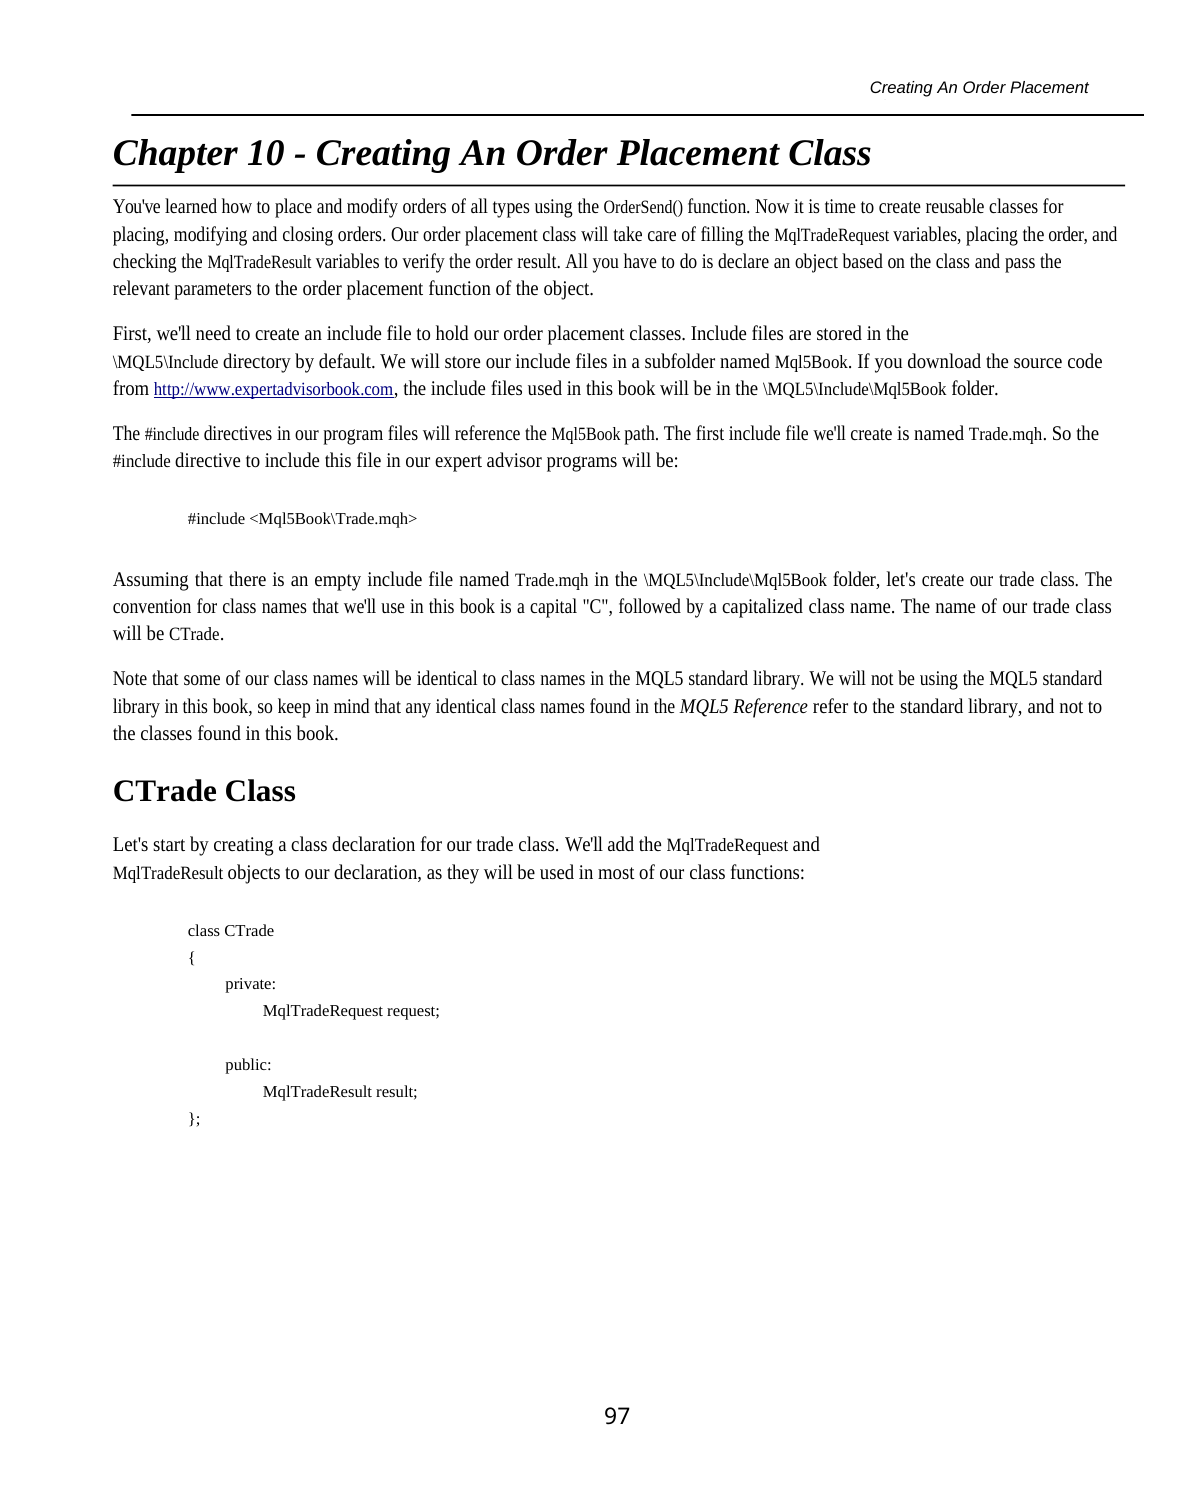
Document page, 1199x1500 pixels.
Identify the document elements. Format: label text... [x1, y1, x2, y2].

text class CTrade [188, 920, 1199, 939]
subtitle Chapter 10 - Creating An Order Placement Class [113, 131, 1199, 174]
text You've learned how to place and modify orders of all types using the OrderSend() function. Now it is time to create reusable classes for placing, modifying and closing orders. Our order placement class will take care of filling the MqlTradeRequest variables, placing the order, and checking the MqlTradeResult variables to verify the order result. All you have to do is declare an object based on the class and pass the relevant parameters to the order placement function of the object. [113, 194, 1122, 300]
text { [188, 947, 1199, 967]
text First, we'll need to create an include file to hold our order placement classes. Include files are stored in the [113, 321, 1199, 345]
subtitle CTrade Class [113, 772, 1199, 808]
text Let's start by creating a class declaration for our trade class. We'll add the MqlTradeRequest and [113, 832, 1199, 856]
text \MQL5\Include directory by default. We will store our include files in a subfolder named Mql5Book. If you download the source code from http://www.expertadvisorbook.com, the include files used in this book will be in the \MQL5\Include\Mql5Book folder. [113, 349, 1127, 400]
text The #include directives in our program files will reference the Mql5Book path. The first include file we'll create is named Trade.mqh. So the #include directive to include this file in our expert advisor programs will be: [113, 421, 1122, 472]
text #include <Mql5Book\Trade.mqh> [188, 508, 1199, 528]
text private: [225, 974, 1199, 993]
text MqlTradeResult result; [263, 1081, 1199, 1101]
text public: [225, 1055, 1199, 1074]
text Assuming that there is an empty include file named Trade.mqh in the \MQL5\Include\Mql5Book folder, let's create our trade class. The convention for class names that we'll use in this book is a capital "C", followed by a capitalized class name. The name of our trade class will be CTrade. [113, 567, 1113, 645]
text MqlTradeResult objects to our declaration, as they will be used in most of our class functions: [113, 860, 1199, 884]
text MqlTradeRequest request; [263, 1001, 1199, 1020]
text Note that some of our class names will be identical to class names in the MQL5 standard library. We will not be using the MQL5 standard library in this book, so keep in mind that any identical class names found in the MQL5 Reference refer to the standard library, and not to the classes found in this book. [113, 666, 1103, 745]
text }; [188, 1108, 1199, 1128]
